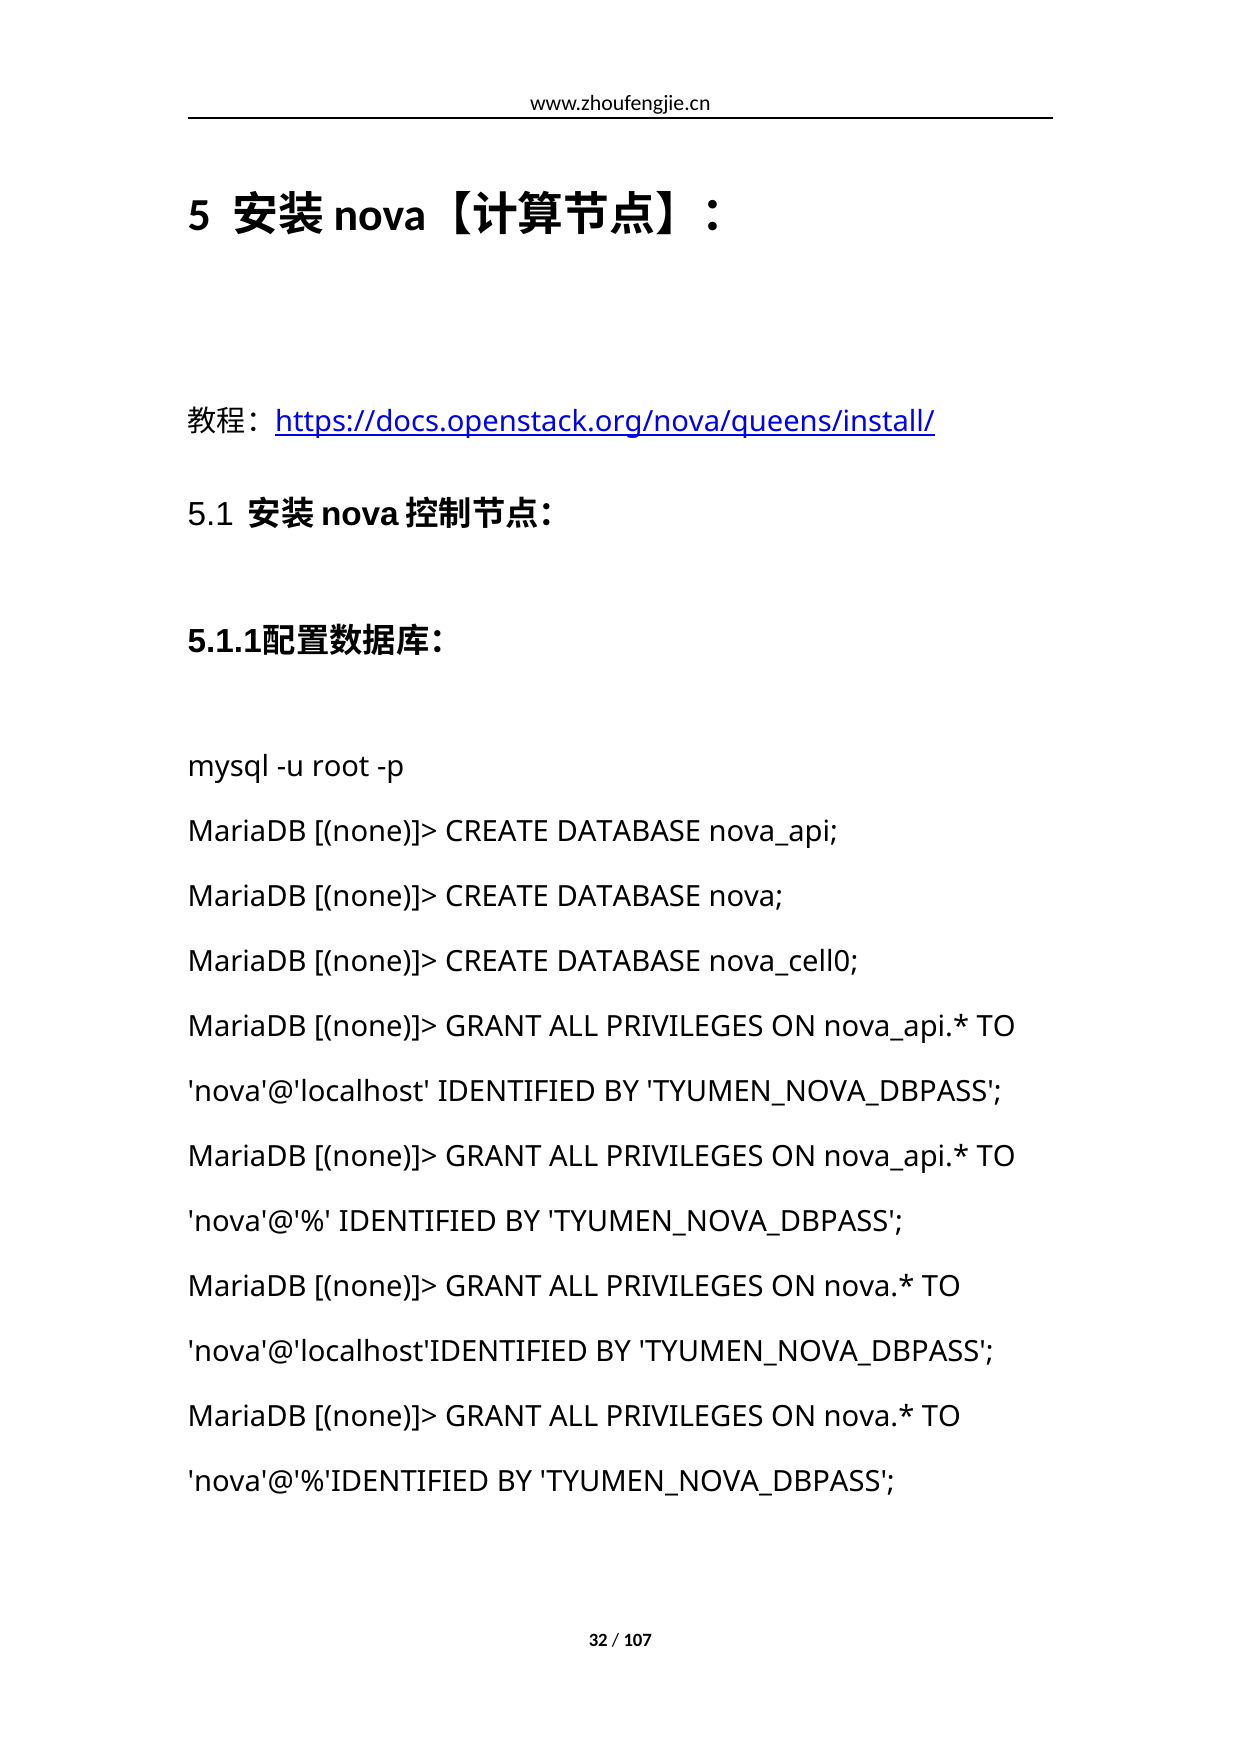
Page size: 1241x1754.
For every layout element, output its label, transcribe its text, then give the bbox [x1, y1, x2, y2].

subtitle 安装nova【计算节点】： [187, 162, 1053, 259]
text 教程：https://docs.openstack.org/nova/queens/install/ [187, 387, 1053, 452]
text MariaDB [(none)]> CREATE DATABASE nova_cell0; [187, 928, 1053, 993]
list 安装nova控制节点： [187, 479, 1053, 544]
text MariaDB [(none)]> CREATE DATABASE nova_api; [187, 798, 1053, 863]
text mysql -u root -p [187, 733, 1053, 798]
text MariaDB [(none)]> CREATE DATABASE nova; [187, 863, 1053, 928]
text MariaDB [(none)]> GRANT ALL PRIVILEGES ON nova_api.* TO 'nova'@'%' IDENTIFIED BY 'TYUMEN_NOVA_DBPASS'; [187, 1123, 1053, 1253]
text MariaDB [(none)]> GRANT ALL PRIVILEGES ON nova_api.* TO 'nova'@'localhost' IDENTIFIED BY 'TYUMEN_NOVA_DBPASS'; [187, 993, 1053, 1123]
list 配置数据库： [187, 606, 1053, 671]
text MariaDB [(none)]> GRANT ALL PRIVILEGES ON nova.* TO 'nova'@'%'IDENTIFIED BY 'TYUMEN_NOVA_DBPASS'; [187, 1383, 1053, 1513]
text MariaDB [(none)]> GRANT ALL PRIVILEGES ON nova.* TO 'nova'@'localhost'IDENTIFIED BY 'TYUMEN_NOVA_DBPASS'; [187, 1253, 1053, 1383]
